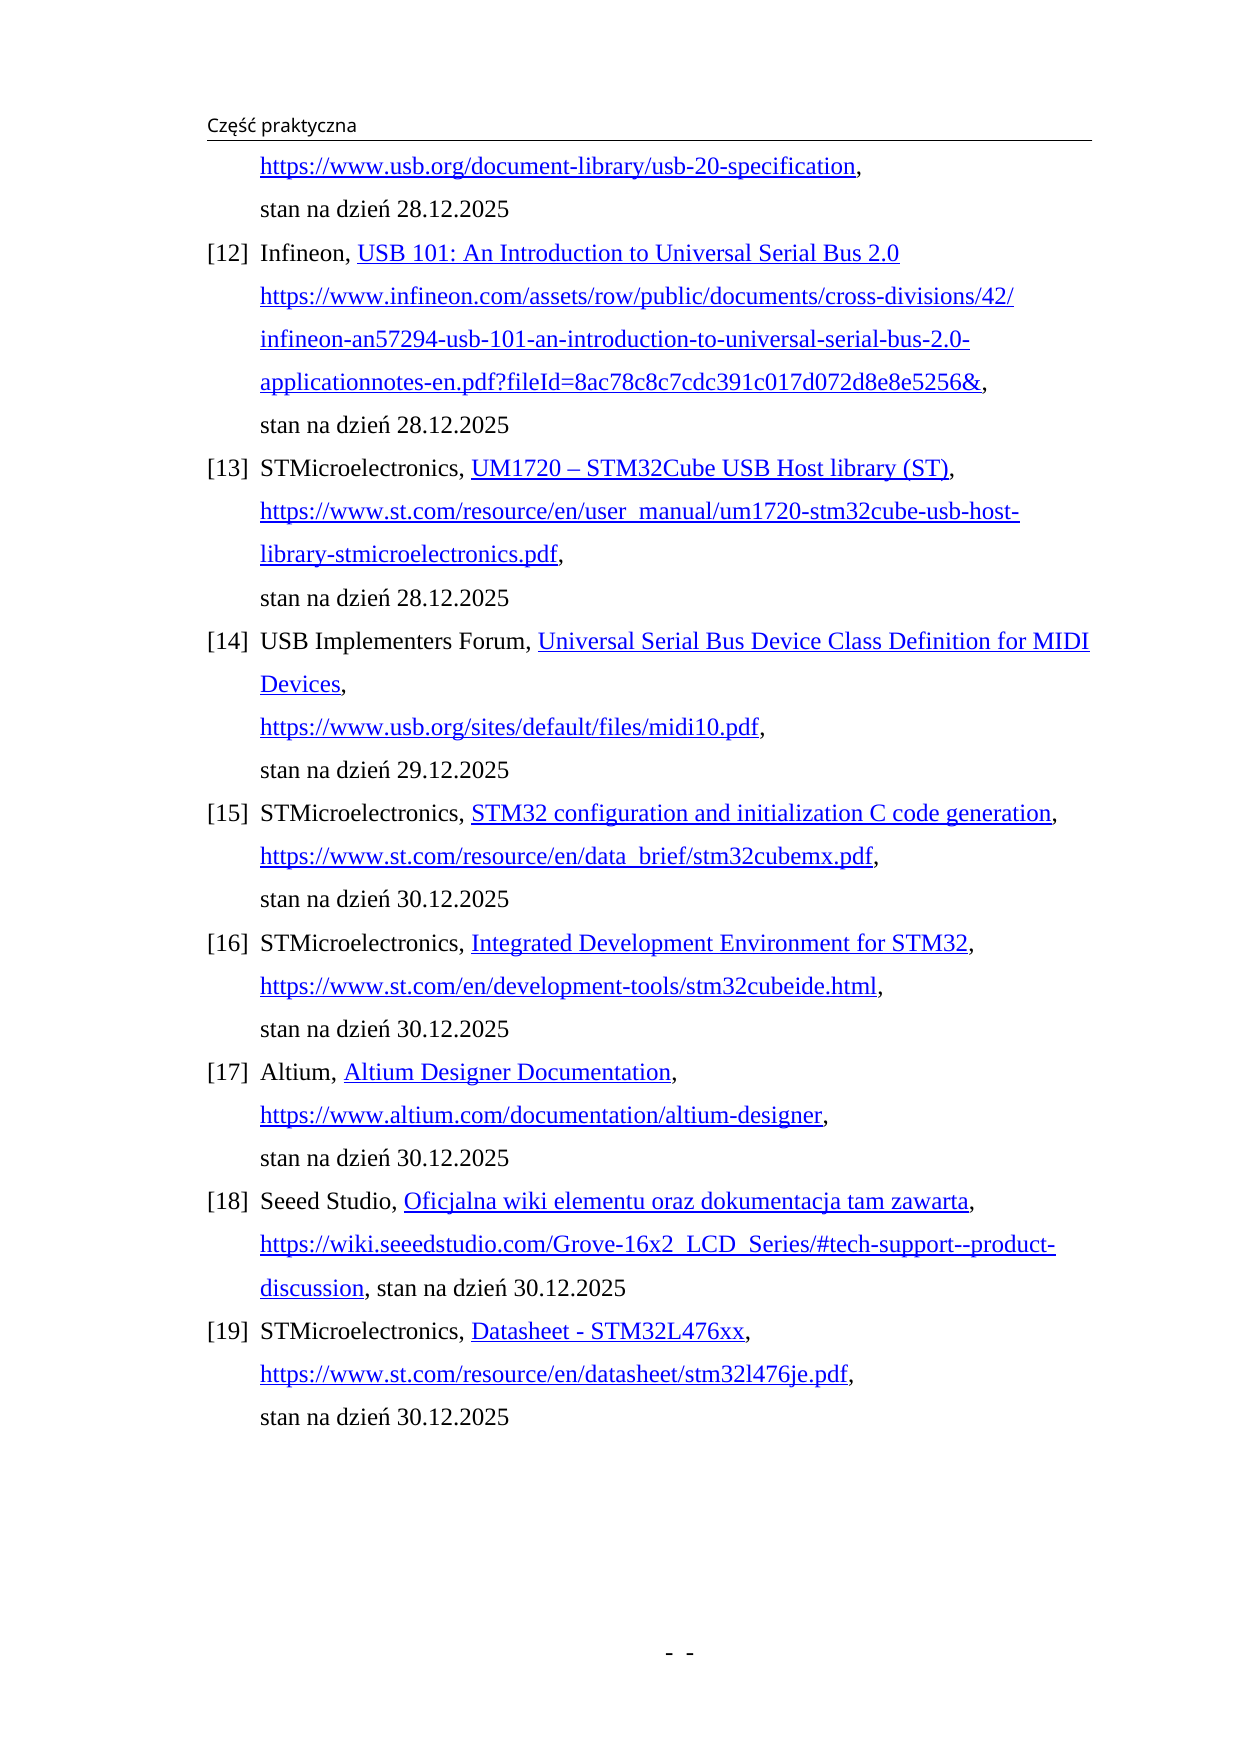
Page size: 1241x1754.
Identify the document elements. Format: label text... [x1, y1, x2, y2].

text Altium, Altium Designer Documentation, https://www.altium.com/documentation/altium-designer, stan na dzień 30.12.2025 [207, 1057, 1092, 1172]
text STMicroelectronics, Datasheet - STM32L476xx, https://www.st.com/resource/en/datasheet/stm32l476je.pdf, stan na dzień 30.12.2025 [207, 1316, 1092, 1431]
text STMicroelectronics, Integrated Development Environment for STM32, https://www.st.com/en/development-tools/stm32cubeide.html, stan na dzień 30.12.2025 [207, 928, 1092, 1043]
text Infineon, USB 101: An Introduction to Universal Serial Bus 2.0 https://www.infineon.com/assets/row/public/documents/cross-divisions/42/infineon-an57294-usb-101-an-introduction-to-universal-serial-bus-2.0-applicationnotes-en.pdf?fileId=8ac78c8c7cdc391c017d072d8e8e5256&, stan na dzień 28.12.2025 [207, 238, 1092, 439]
text Seeed Studio, Oficjalna wiki elementu oraz dokumentacja tam zawarta, https://wiki.seeedstudio.com/Grove-16x2_LCD_Series/#tech-support--product-discussion, stan na dzień 30.12.2025 [207, 1186, 1092, 1301]
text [207, 151, 1092, 223]
text STMicroelectronics, UM1720 – STM32Cube USB Host library (ST), https://www.st.com/resource/en/user_manual/um1720-stm32cube-usb-host-library-stmicroelectronics.pdf, stan na dzień 28.12.2025 [207, 453, 1092, 611]
text STMicroelectronics, STM32 configuration and initialization C code generation, https://www.st.com/resource/en/data_brief/stm32cubemx.pdf, stan na dzień 30.12.2025 [207, 798, 1092, 913]
text USB Implementers Forum, Universal Serial Bus Device Class Definition for MIDI Devices, https://www.usb.org/sites/default/files/midi10.pdf, stan na dzień 29.12.2025 [207, 626, 1092, 784]
